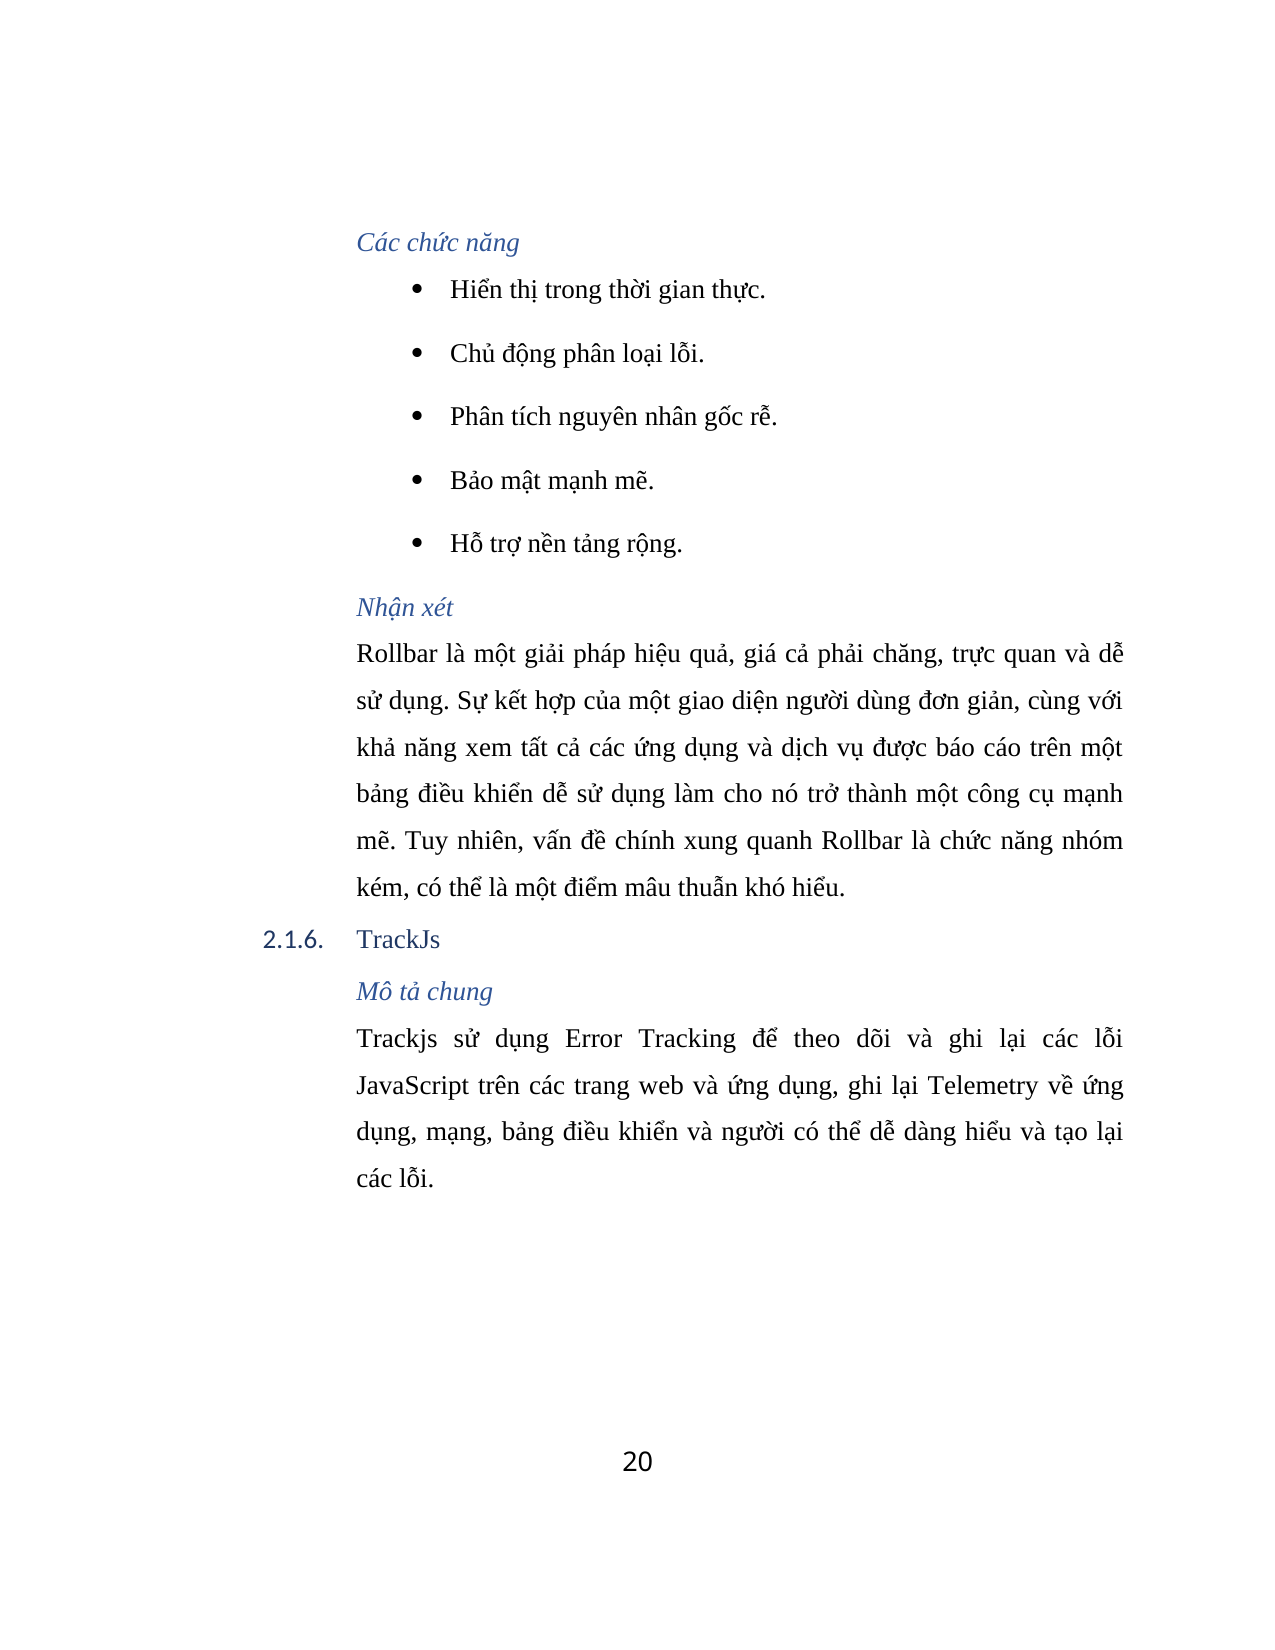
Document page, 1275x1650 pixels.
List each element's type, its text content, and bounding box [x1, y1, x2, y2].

list Phân tích nguyên nhân gốc rễ. [412, 400, 1125, 432]
subtitle TrackJs [262, 922, 1125, 955]
subtitle Nhận xét [356, 591, 1125, 622]
subtitle Các chức năng [356, 227, 1125, 258]
subtitle Mô tả chung [356, 975, 1125, 1007]
text Rollbar là một giải pháp hiệu quả, giá cả phải chăng, trực quan và dễ sử dụng. Sự kết hợp của một giao diện người dùng đơn giản, cùng với khả năng xem tất cả các ứng dụng và dịch vụ được báo cáo trên một bảng điều khiển dễ sử dụng làm cho nó trở thành một công cụ mạnh mẽ. Tuy nhiên, vấn đề chính xung quanh Rollbar là chức năng nhóm kém, có thể là một điểm mâu thuẫn khó hiểu. [356, 638, 1125, 902]
list Hỗ trợ nền tảng rộng. [412, 527, 1125, 559]
list Hiển thị trong thời gian thực. [412, 273, 1125, 304]
text Trackjs sử dụng Error Tracking để theo dõi và ghi lại các lỗi JavaScript trên các trang web và ứng dụng, ghi lại Telemetry về ứng dụng, mạng, bảng điều khiển và người có thể dễ dàng hiểu và tạo lại các lỗi. [356, 1022, 1125, 1193]
list Bảo mật mạnh mẽ. [412, 464, 1125, 495]
list Chủ động phân loại lỗi. [412, 337, 1125, 368]
